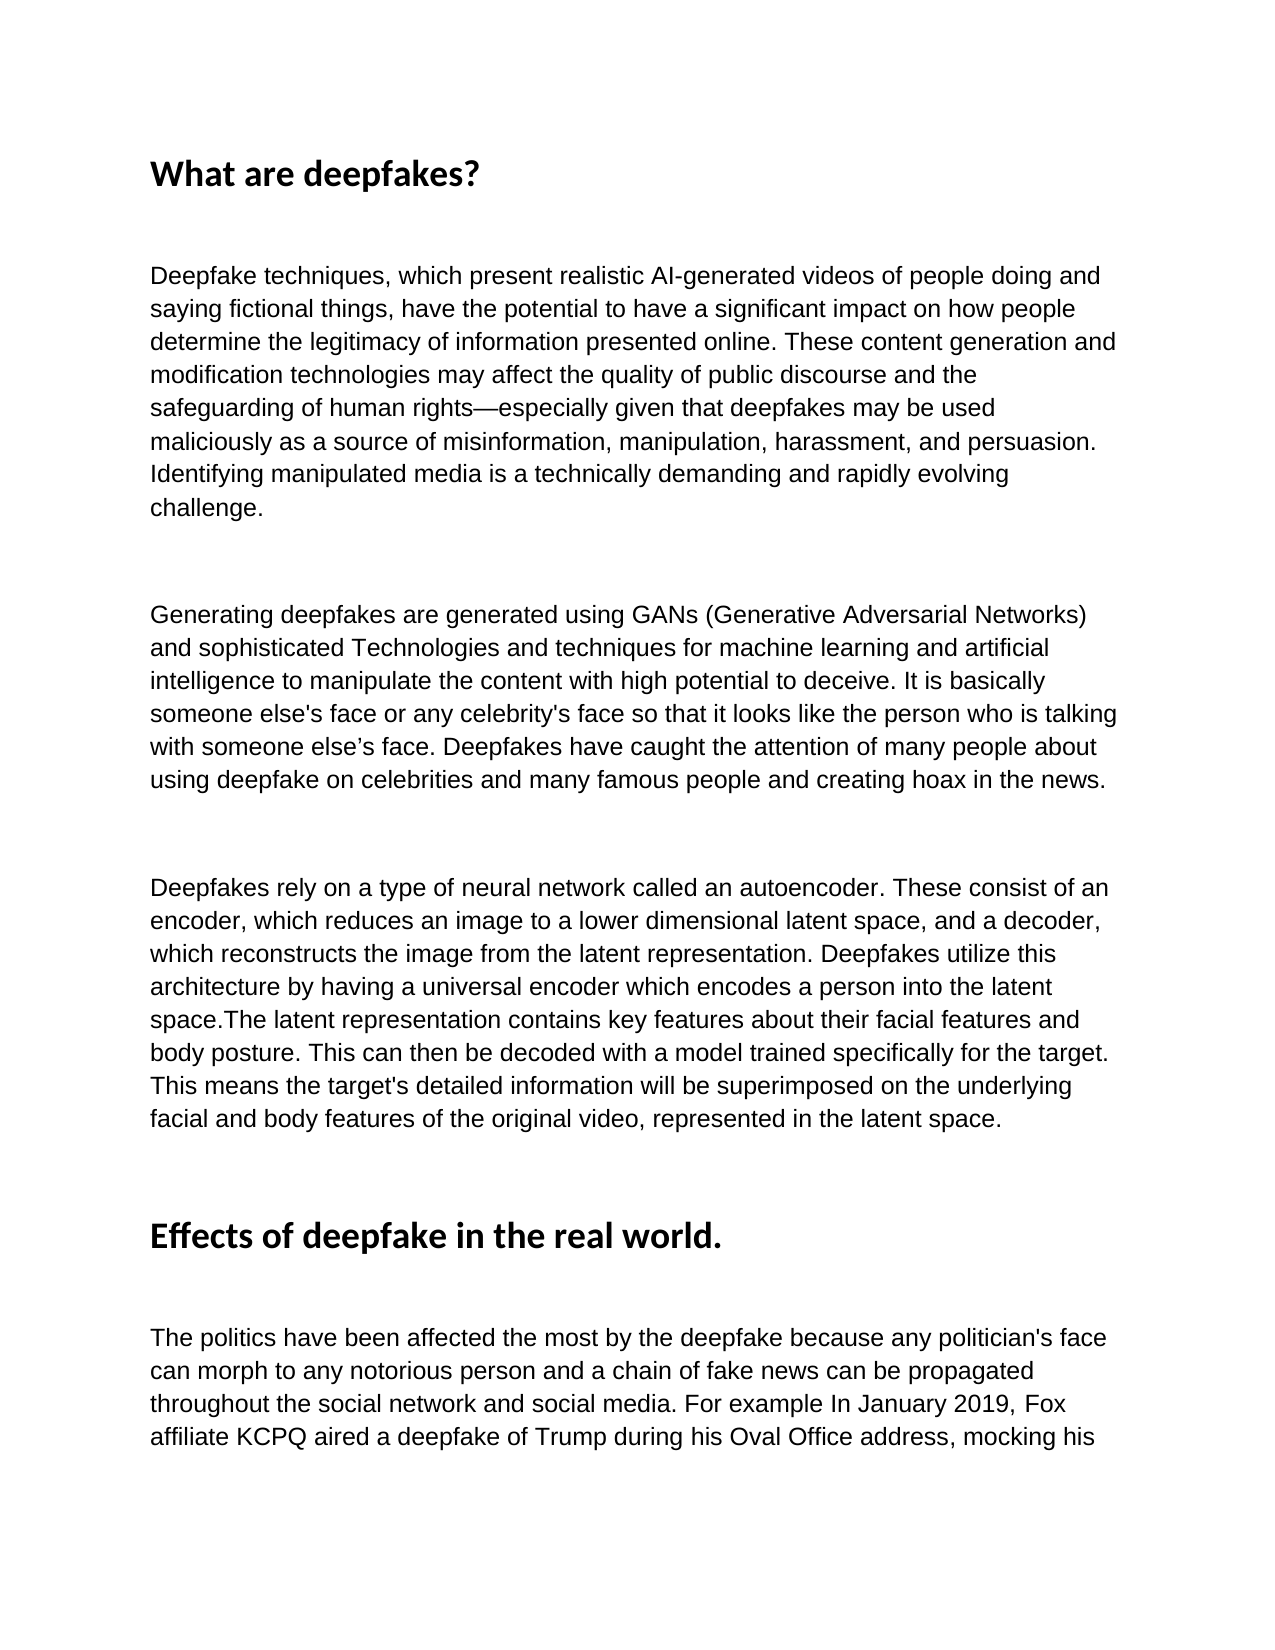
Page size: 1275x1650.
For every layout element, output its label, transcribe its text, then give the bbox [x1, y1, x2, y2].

text Generating deepfakes are generated using GANs (Generative Adversarial Networks) and sophisticated Technologies and techniques for machine learning and artificial intelligence to manipulate the content with high potential to deceive. It is basically someone else's face or any celebrity's face so that it looks like the person who is talking with someone else’s face. Deepfakes have caught the attention of many people about using deepfake on celebrities and many famous people and creating hoax in the news. [150, 600, 1125, 794]
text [150, 1323, 1125, 1451]
text Deepfake techniques, which present realistic AI-generated videos of people doing and saying fictional things, have the potential to have a significant impact on how people determine the legitimacy of information presented online. These content generation and modification technologies may affect the quality of public discourse and the safeguarding of human rights—especially given that deepfakes may be used maliciously as a source of misinformation, manipulation, harassment, and persuasion. Identifying manipulated media is a technically demanding and rapidly evolving challenge. [150, 261, 1125, 521]
subtitle What are deepfakes? [150, 150, 1125, 196]
text Deepfakes rely on a type of neural network called an autoencoder. These consist of an encoder, which reduces an image to a lower dimensional latent space, and a decoder, which reconstructs the image from the latent representation. Deepfakes utilize this architecture by having a universal encoder which encodes a person into the latent space.The latent representation contains key features about their facial features and body posture. This can then be decoded with a model trained specifically for the target. This means the target's detailed information will be superimposed on the underlying facial and body features of the original video, represented in the latent space. [150, 873, 1125, 1133]
subtitle Effects of deepfake in the real world. [150, 1212, 1125, 1258]
